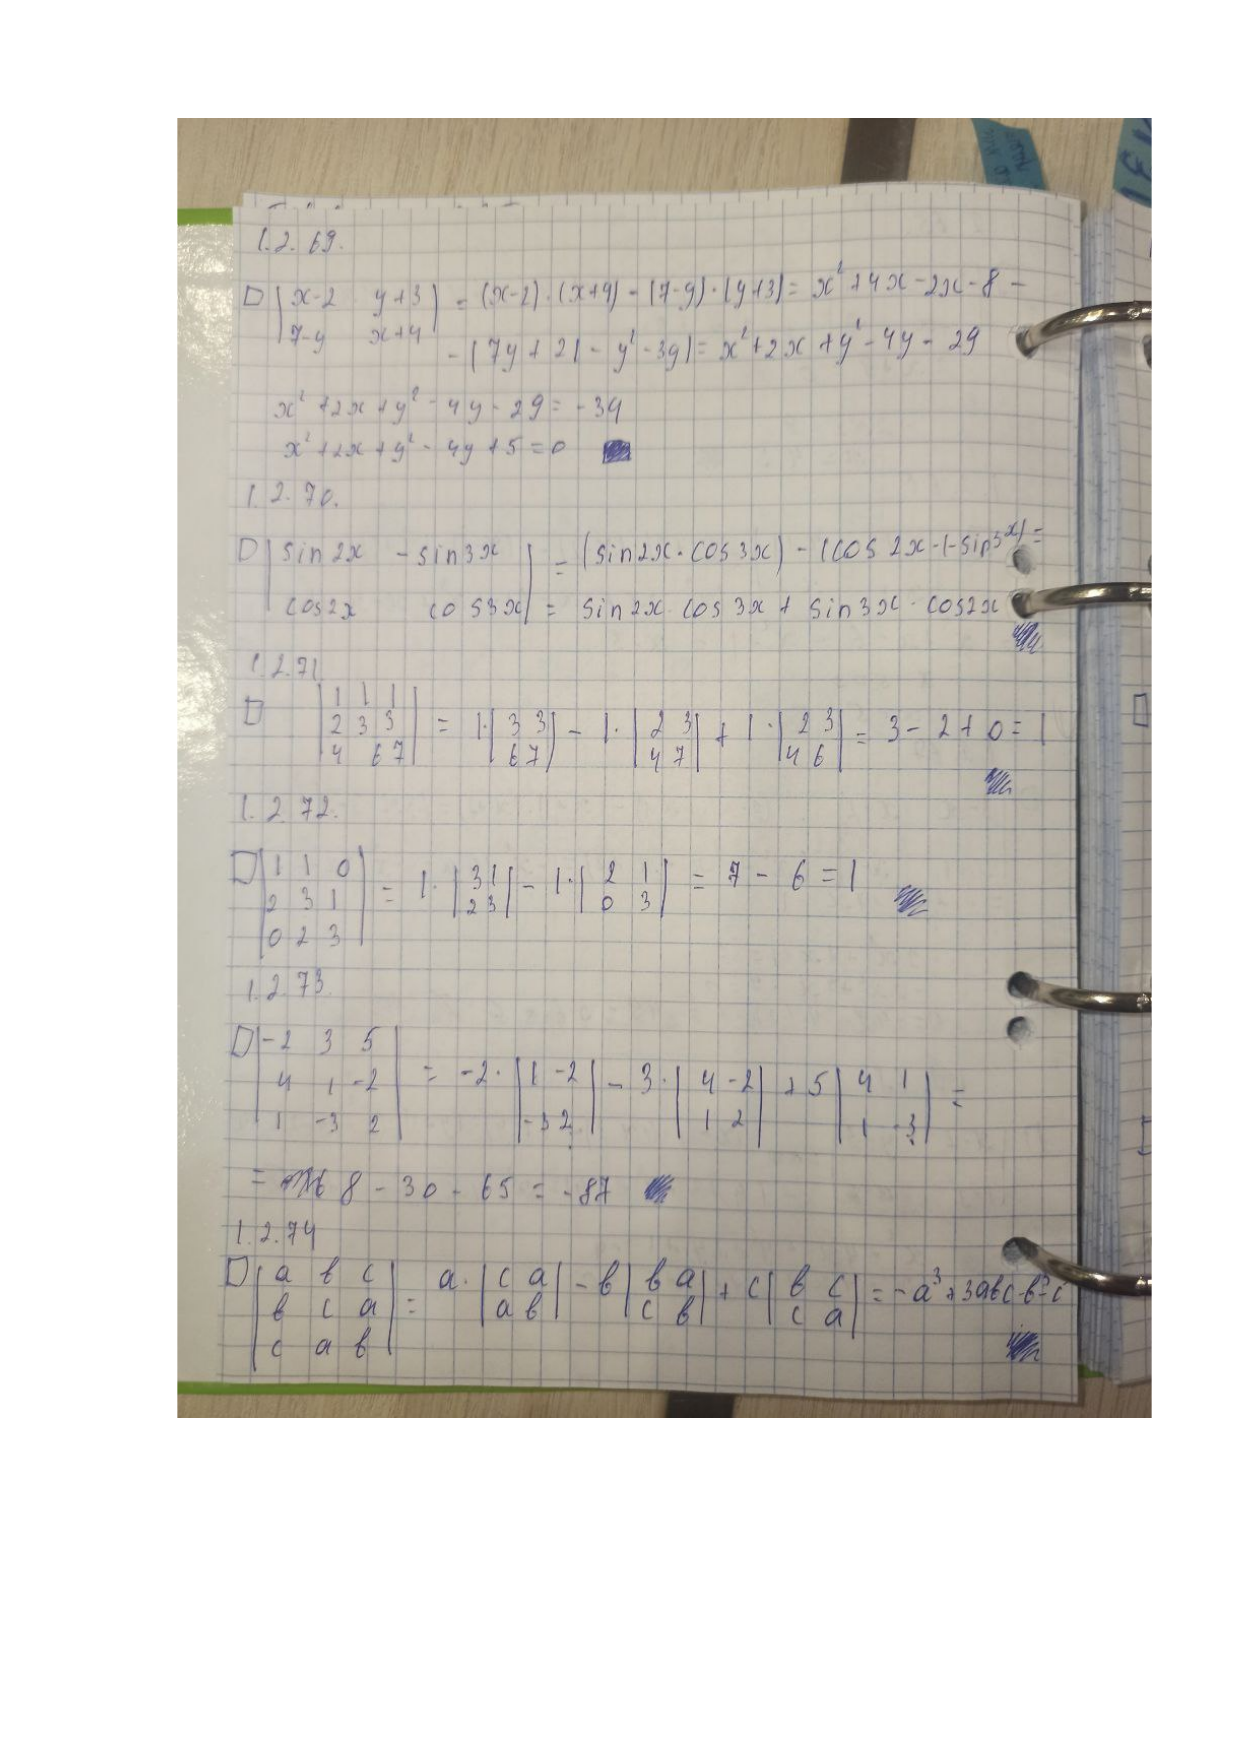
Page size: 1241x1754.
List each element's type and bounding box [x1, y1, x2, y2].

picture [177, 118, 1152, 1418]
